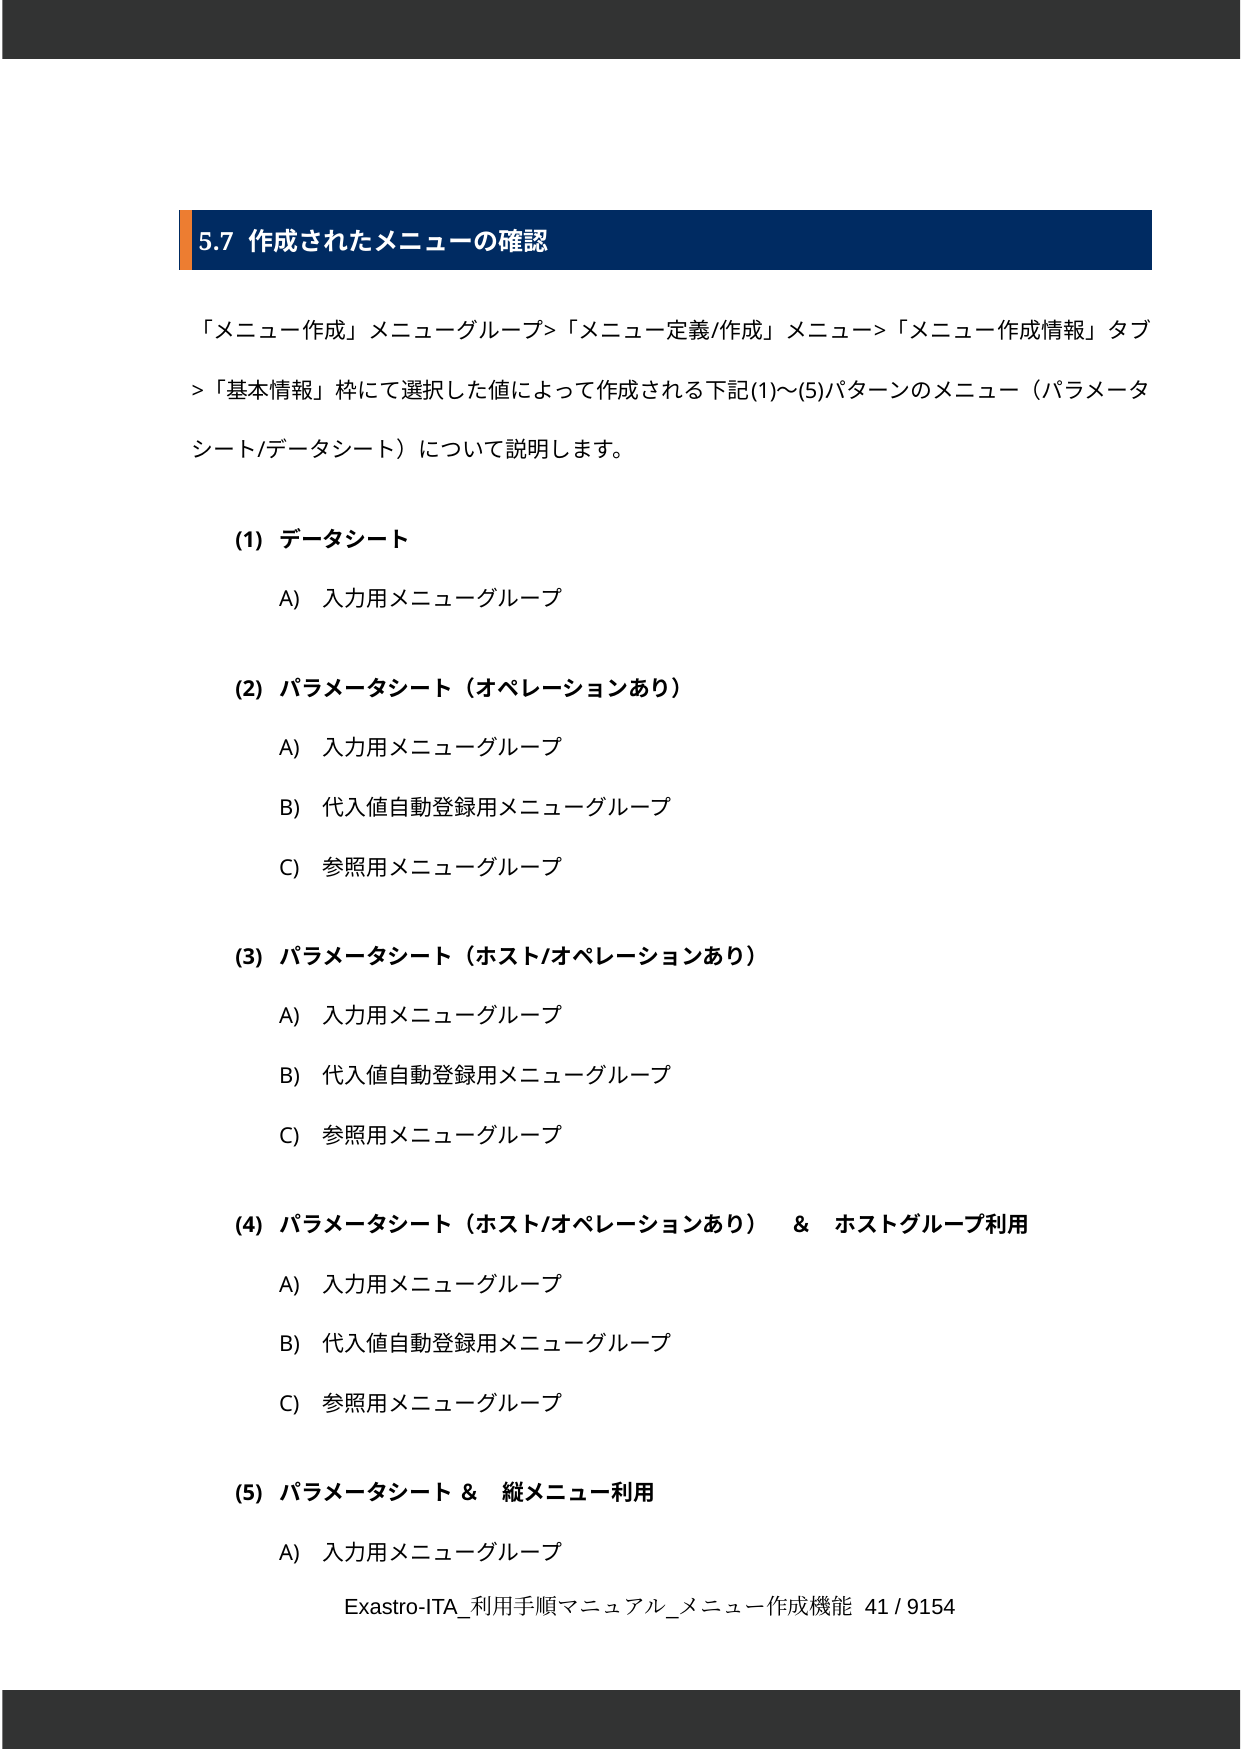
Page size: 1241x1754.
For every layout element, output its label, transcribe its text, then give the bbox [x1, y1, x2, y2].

list 参照用メニューグループ [279, 1372, 1152, 1432]
list データシート [235, 508, 1152, 568]
list 入力用メニューグループ [279, 1521, 1152, 1581]
list パラメータシート（ホスト/オペレーションあり） [235, 925, 1152, 985]
list 入力用メニューグループ [279, 985, 1152, 1044]
list パラメータシート（ホスト/オペレーションあり） ＆ ホストグループ利用 [235, 1193, 1152, 1253]
list 入力用メニューグループ [279, 568, 1152, 627]
list パラメータシート（オペレーションあり） [235, 657, 1152, 717]
list 入力用メニューグループ [279, 1253, 1152, 1312]
list 入力用メニューグループ [279, 717, 1152, 776]
subtitle 作成されたメニューの確認 [192, 210, 1152, 270]
list 代入値自動登録用メニューグループ [279, 1044, 1152, 1104]
list パラメータシート ＆ 縦メニュー利用 [235, 1461, 1152, 1521]
picture [2, 0, 1241, 59]
list 代入値自動登録用メニューグループ [279, 776, 1152, 836]
list 「メニュー作成」メニューグループ>「メニュー定義/作成」メニュー>「メニュー作成情報」タブ>「基本情報」枠にて選択した値によって作成される下記(1)～(5)パターンのメニュー（パラメータシート/データシート）について説明します。 [191, 299, 1152, 478]
list 参照用メニューグループ [279, 836, 1152, 895]
picture [2, 1690, 1241, 1749]
list 代入値自動登録用メニューグループ [279, 1312, 1152, 1372]
list 参照用メニューグループ [279, 1104, 1152, 1163]
